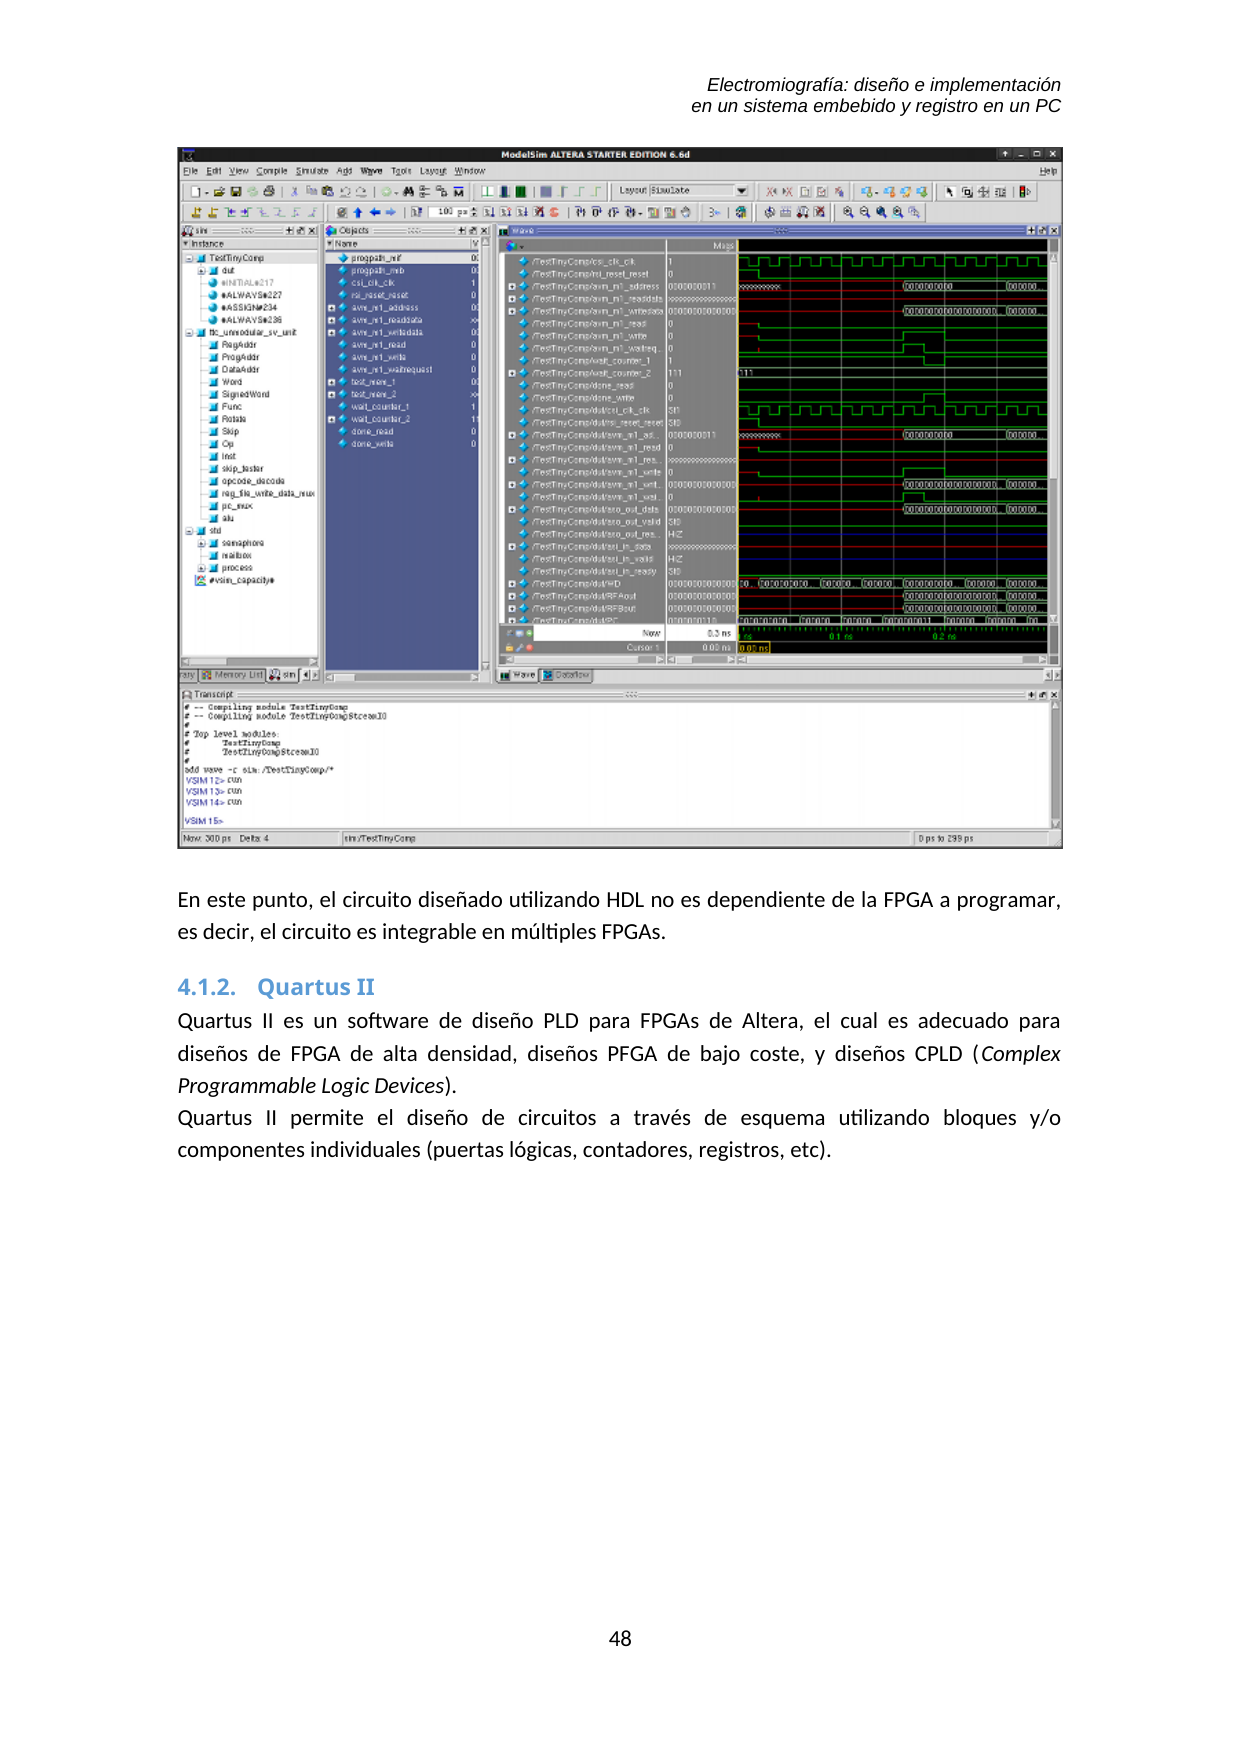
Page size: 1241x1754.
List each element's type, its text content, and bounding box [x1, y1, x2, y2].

list Quartus II permite el diseño de circuitos a través de esquema utilizando bloques y/o componentes individuales (puertas lógicas, contadores, registros, etc). [177, 1103, 1063, 1163]
picture [177, 147, 1063, 849]
list En este punto, el circuito diseñado utilizando HDL no es dependiente de la FPGA a programar, es decir, el circuito es integrable en múltiples FPGAs. [177, 885, 1063, 946]
list Quartus II es un software de diseño PLD para FPGAs de Altera, el cual es adecuado para diseños de FPGA de alta densidad, diseños PFGA de bajo coste, y diseños CPLD (Complex Programmable Logic Devices). [177, 1006, 1063, 1099]
subtitle Quartus II [177, 971, 1063, 1002]
